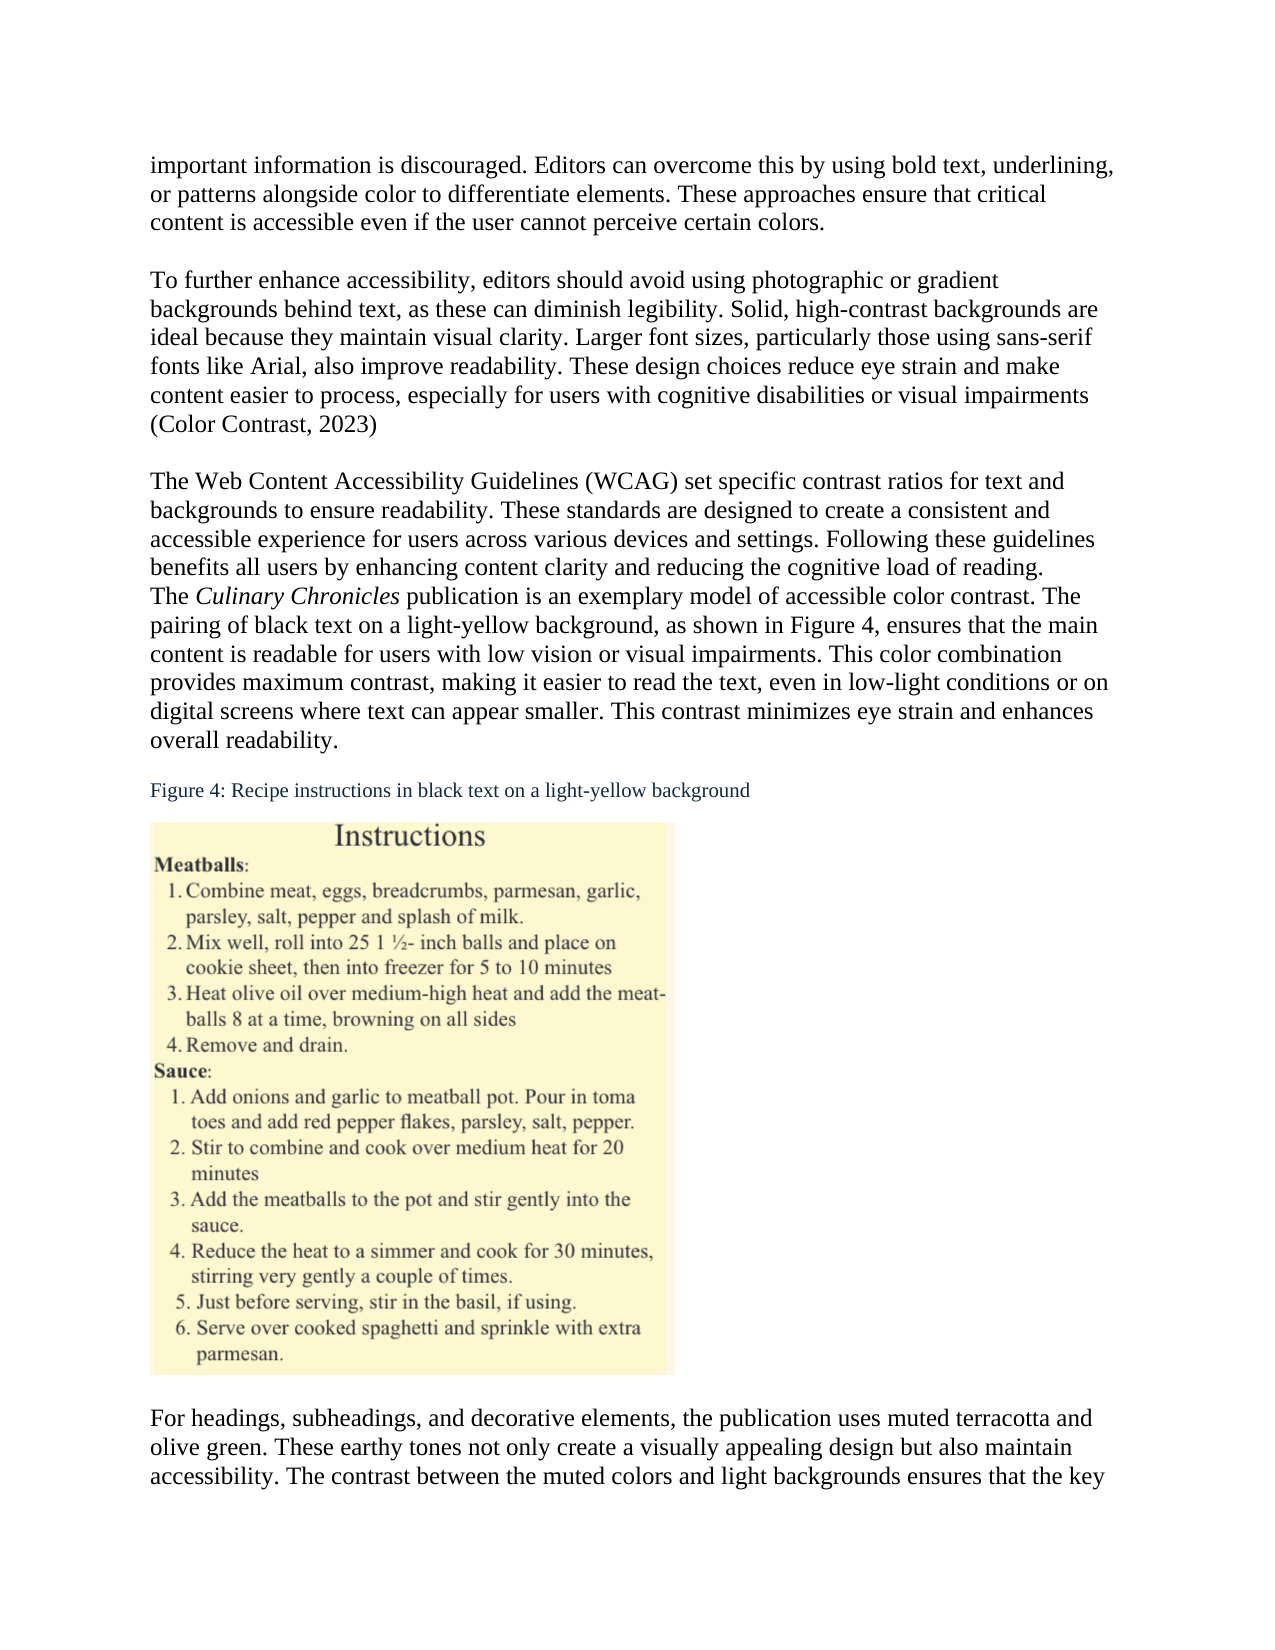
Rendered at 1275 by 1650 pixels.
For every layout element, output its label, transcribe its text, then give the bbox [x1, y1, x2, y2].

text The Web Content Accessibility Guidelines (WCAG) set specific contrast ratios for text and backgrounds to ensure readability. These standards are designed to create a consistent and accessible experience for users across various devices and settings. Following these guidelines benefits all users by enhancing content clarity and reducing the cognitive load of reading. [150, 466, 1125, 581]
text Figure 4: Recipe instructions in black text on a light-yellow background [150, 778, 1125, 802]
picture [150, 822, 675, 1375]
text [150, 150, 1125, 236]
text To further enhance accessibility, editors should avoid using photographic or gradient backgrounds behind text, as these can diminish legibility. Solid, high-contrast backgrounds are ideal because they maintain visual clarity. Larger font sizes, particularly those using sans-serif fonts like Arial, also improve readability. These design choices reduce eye strain and make content easier to process, especially for users with cognitive disabilities or visual impairments (Color Contrast, 2023) [150, 265, 1125, 437]
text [150, 1403, 1125, 1489]
text The Culinary Chronicles publication is an exemplary model of accessible color contrast. The pairing of black text on a light-yellow background, as shown in Figure 4, ensures that the main content is readable for users with low vision or visual impairments. This color combination provides maximum contrast, making it easier to read the text, even in low-light conditions or on digital screens where text can appear smaller. This contrast minimizes eye strain and enhances overall readability. [150, 581, 1125, 754]
